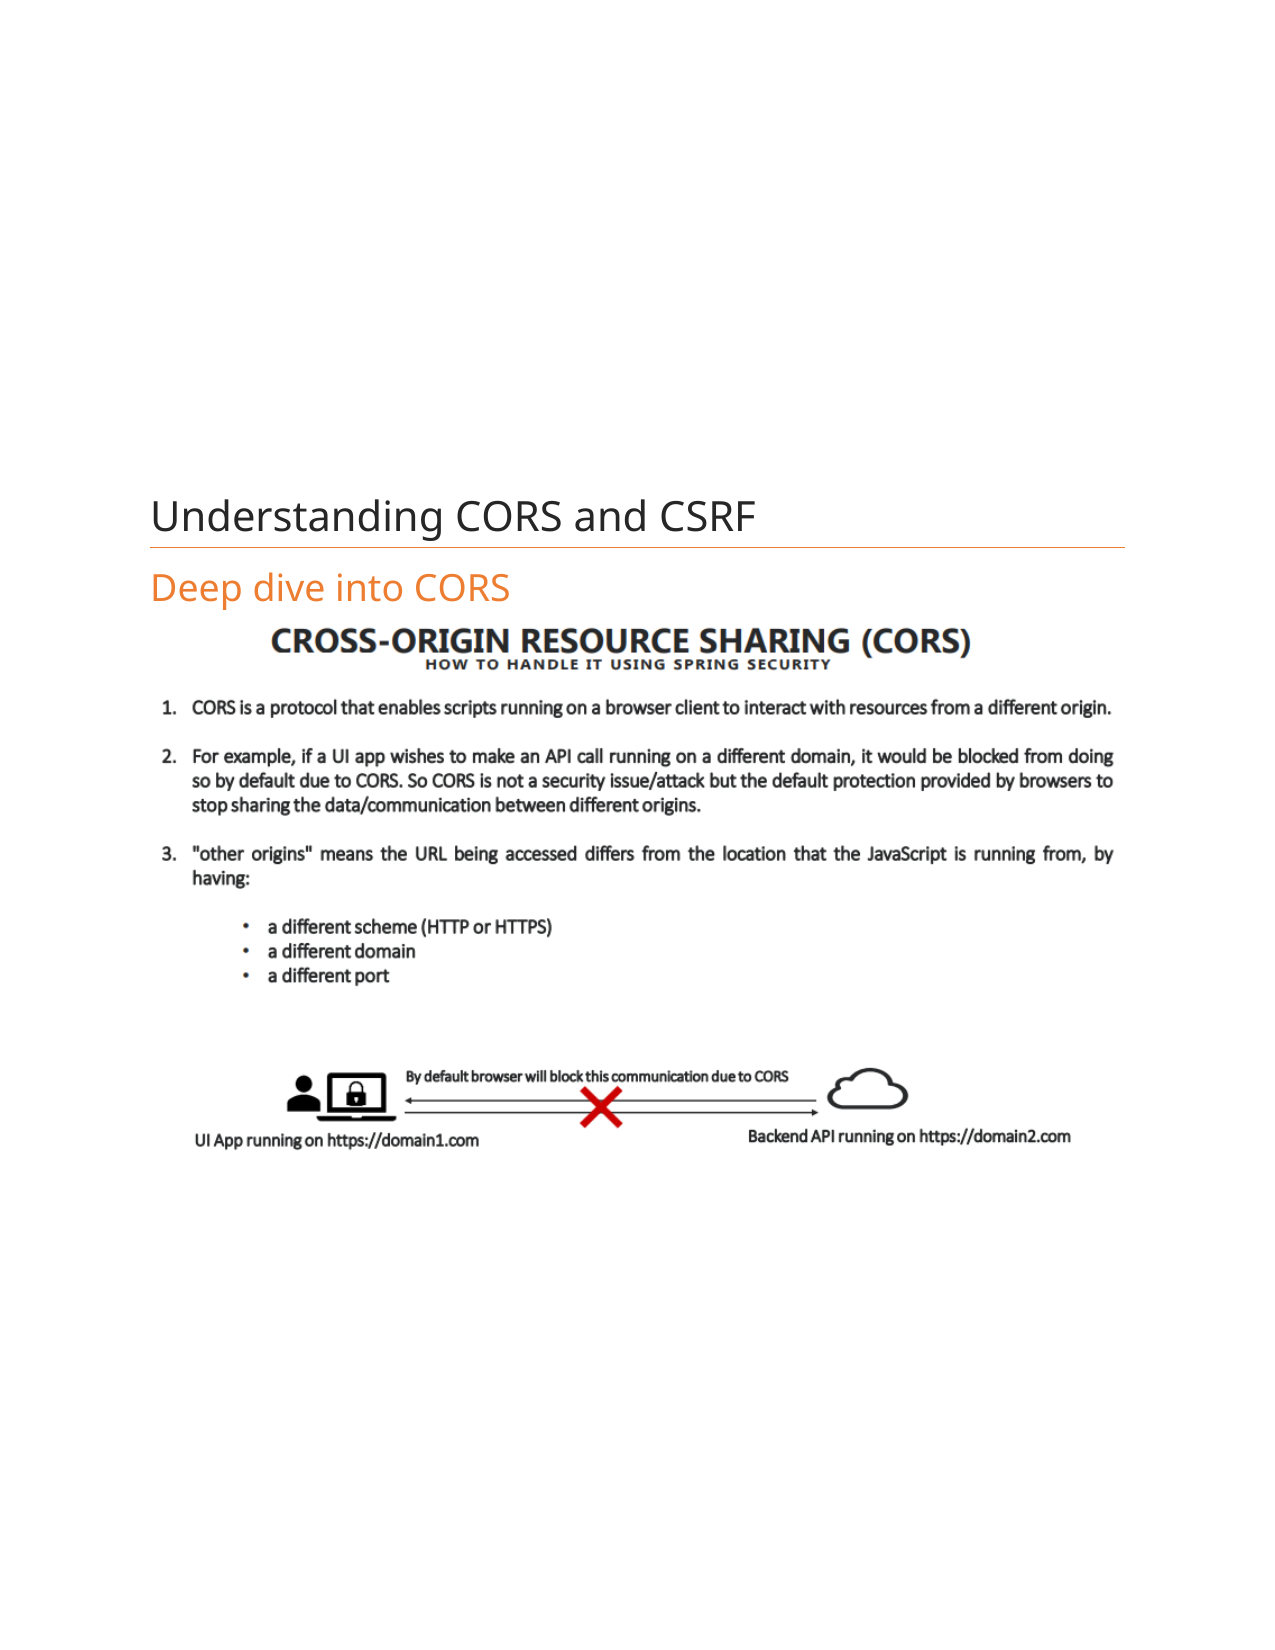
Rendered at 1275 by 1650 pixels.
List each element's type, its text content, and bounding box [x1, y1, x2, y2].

picture [150, 612, 1125, 1158]
subtitle Deep dive into CORS [150, 561, 1125, 612]
subtitle Understanding CORS and CSRF [150, 486, 1125, 547]
